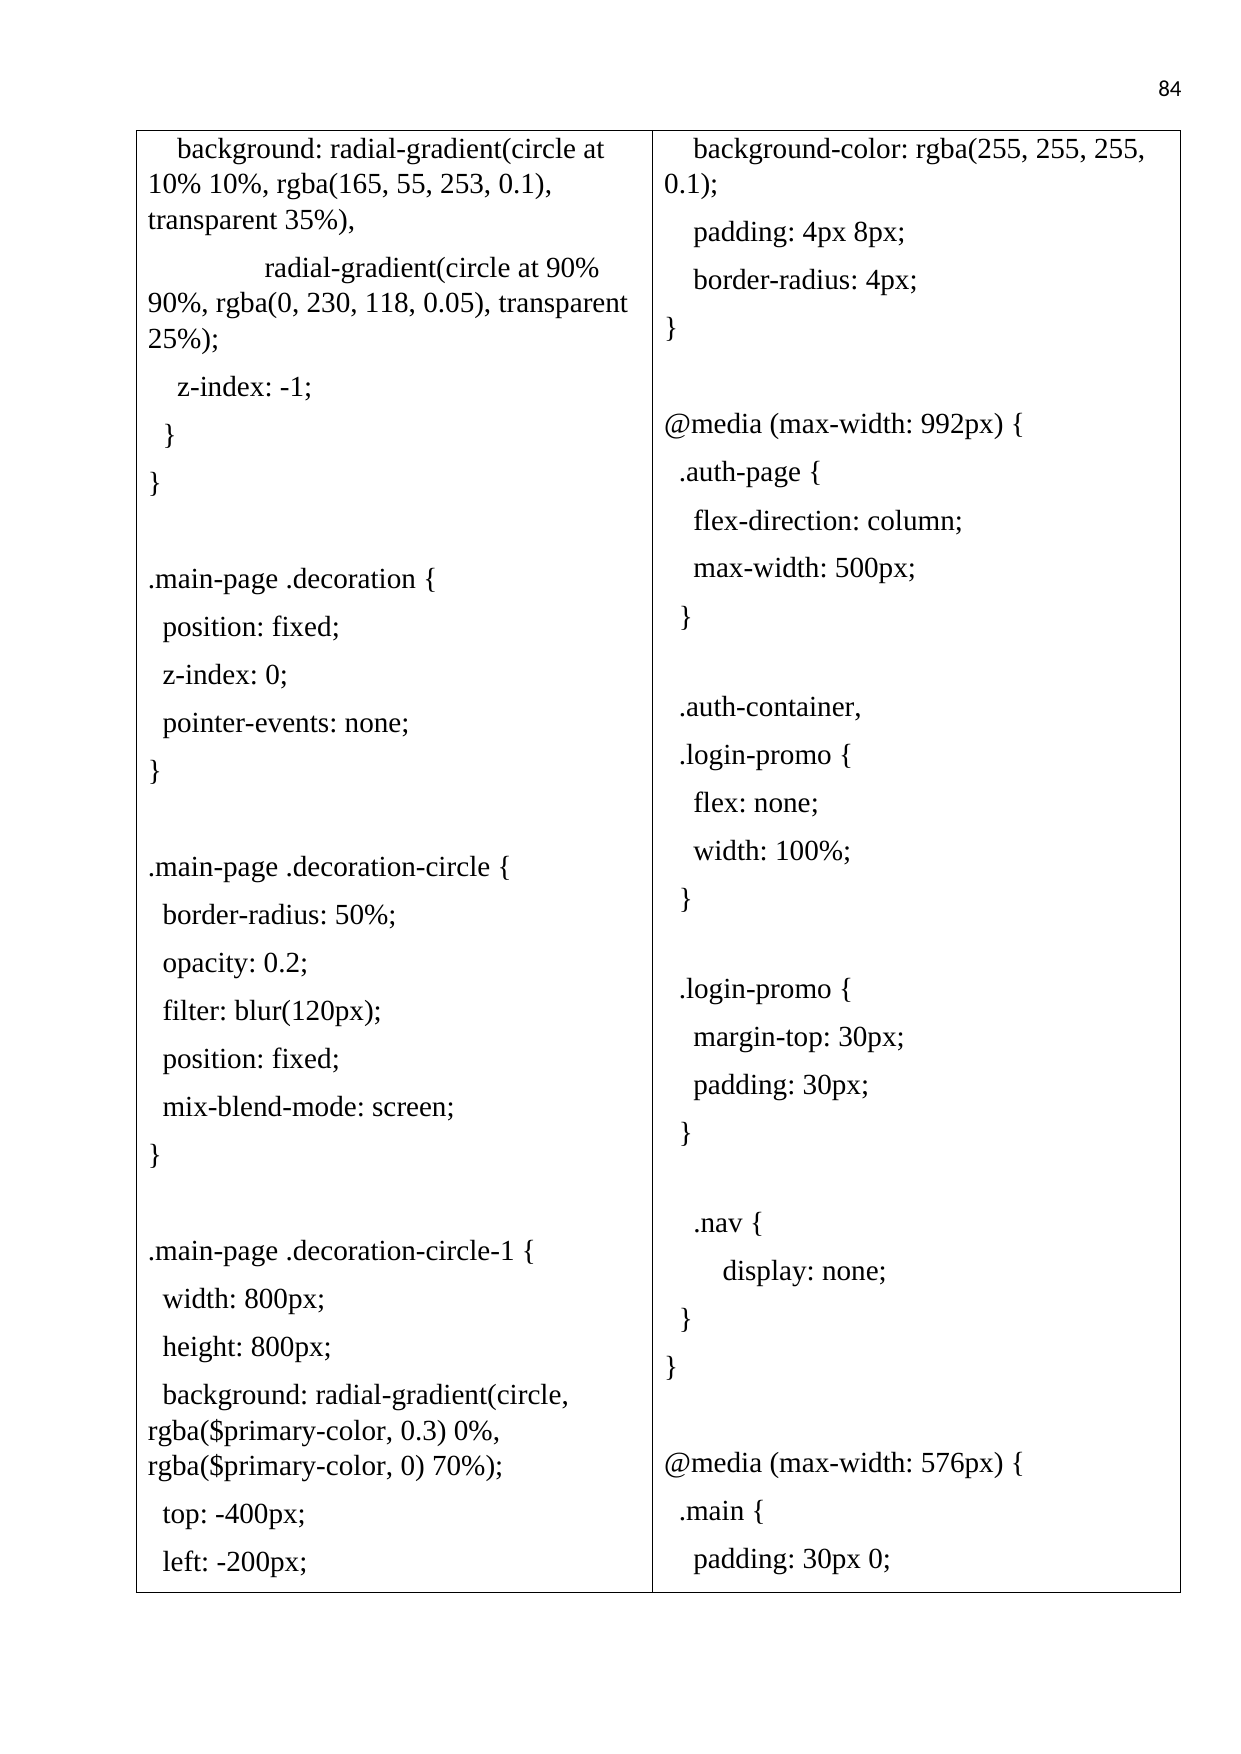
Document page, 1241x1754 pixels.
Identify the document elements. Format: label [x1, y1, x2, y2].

table_header [653, 131, 1180, 1592]
table_header [137, 131, 652, 1592]
